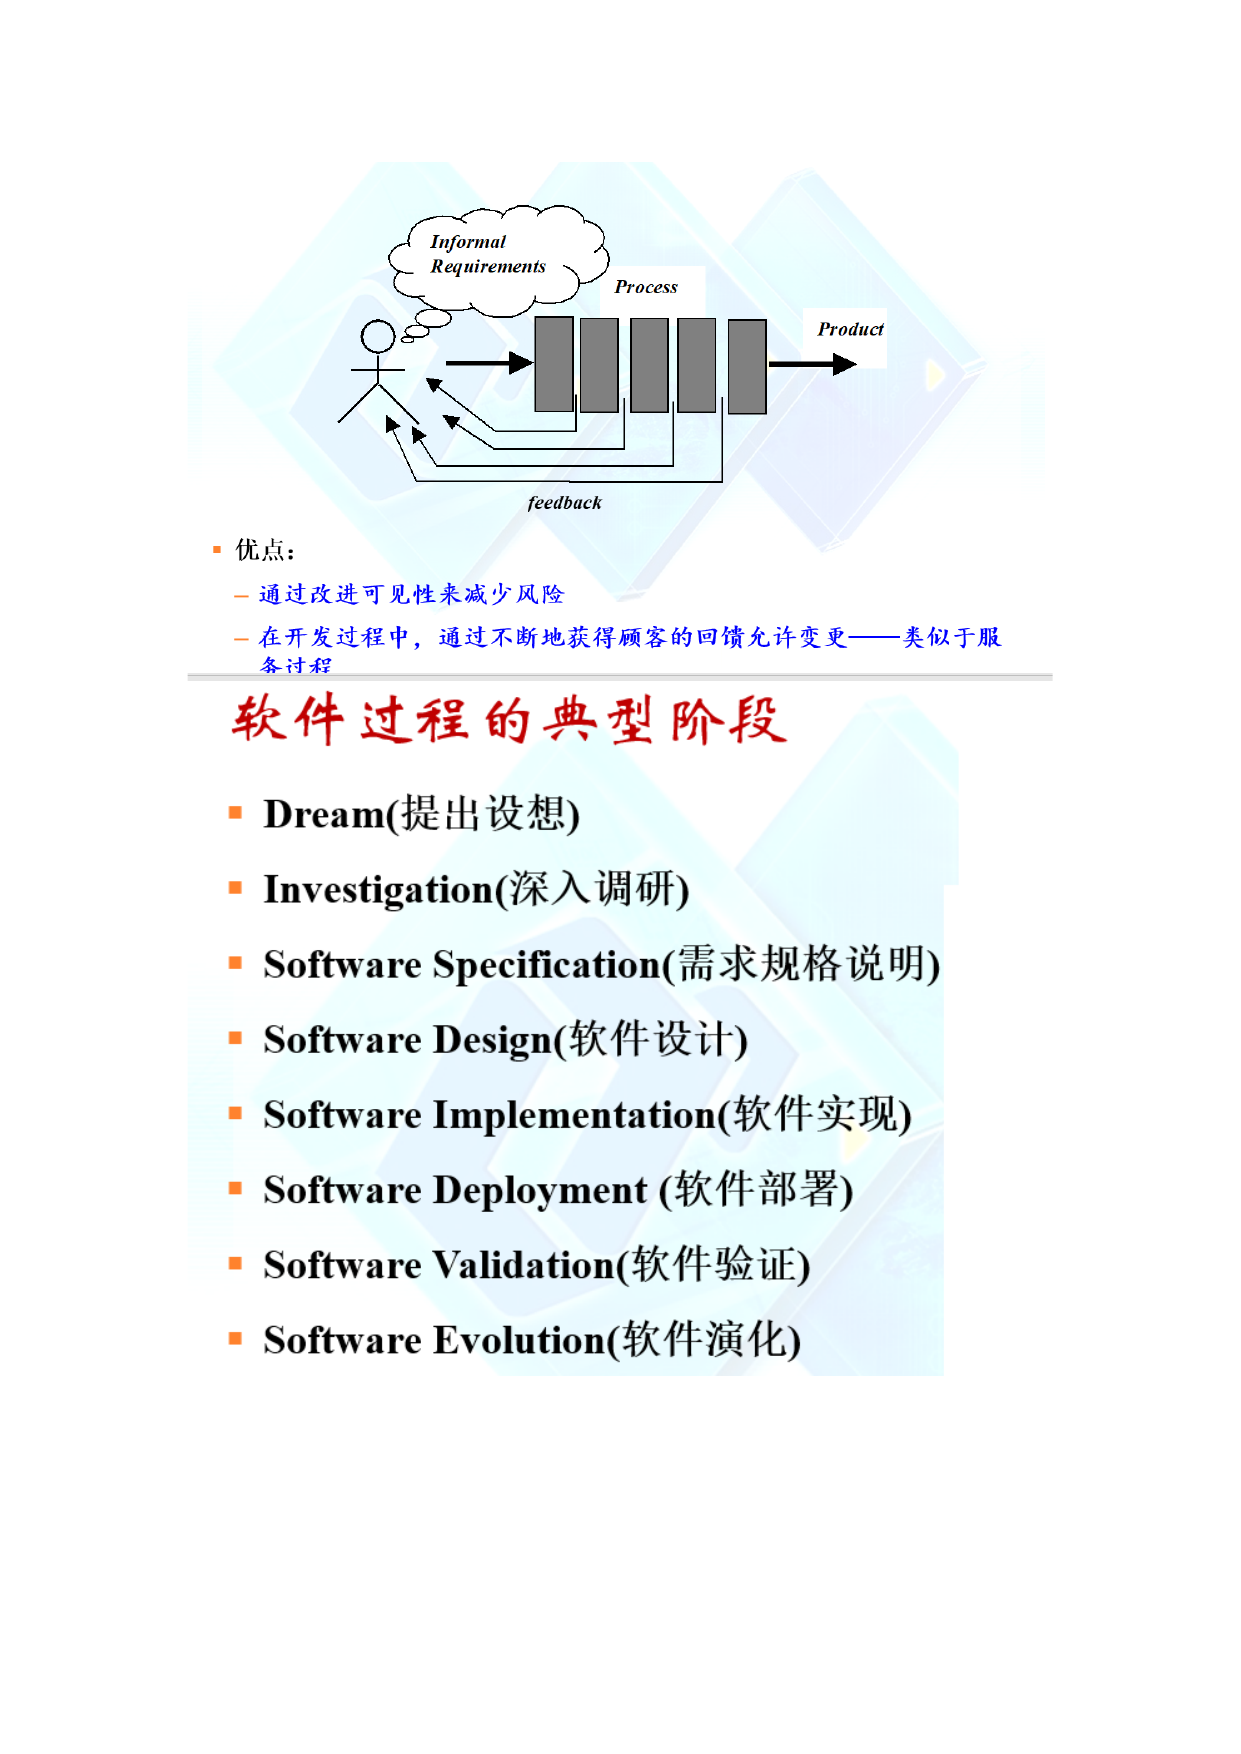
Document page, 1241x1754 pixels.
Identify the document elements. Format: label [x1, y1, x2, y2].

picture [187, 682, 959, 1376]
picture [187, 162, 1053, 681]
